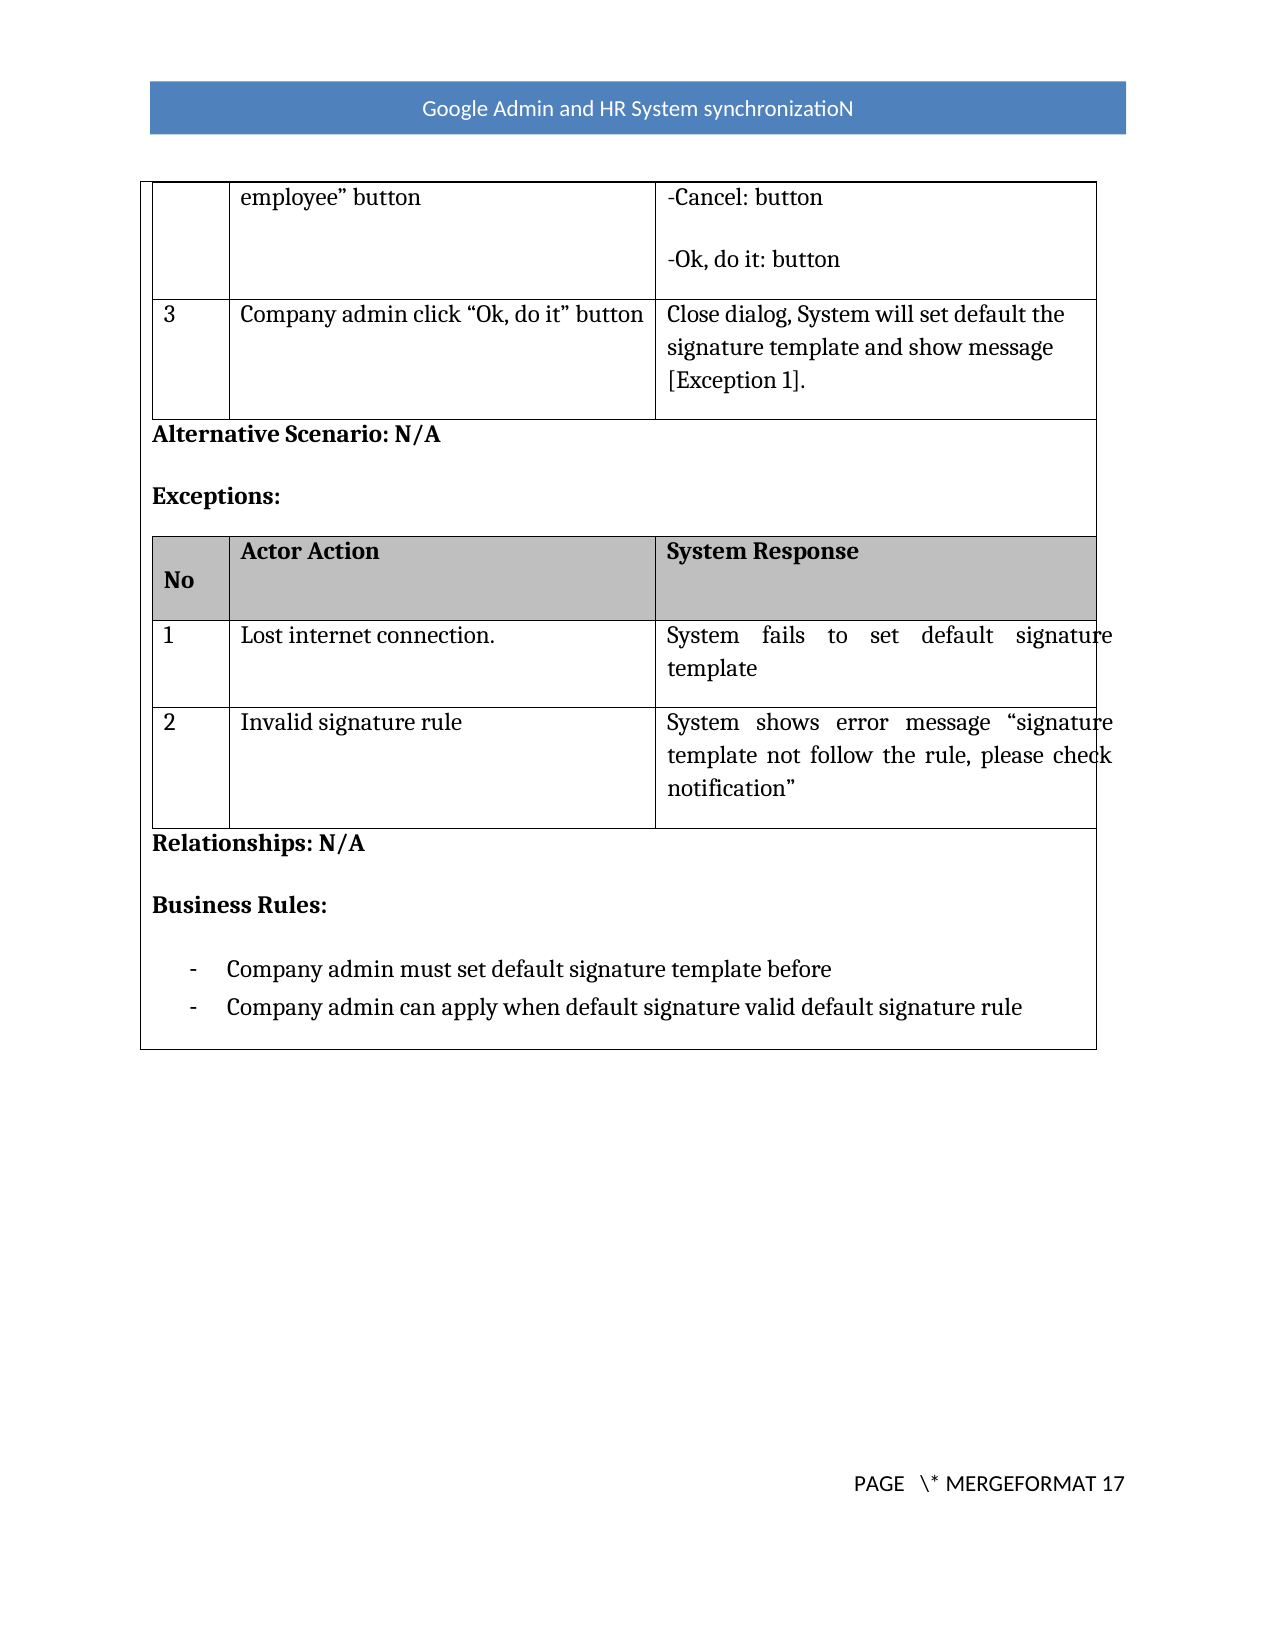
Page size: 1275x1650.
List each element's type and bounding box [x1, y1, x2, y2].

table_cell [141, 182, 1096, 1049]
